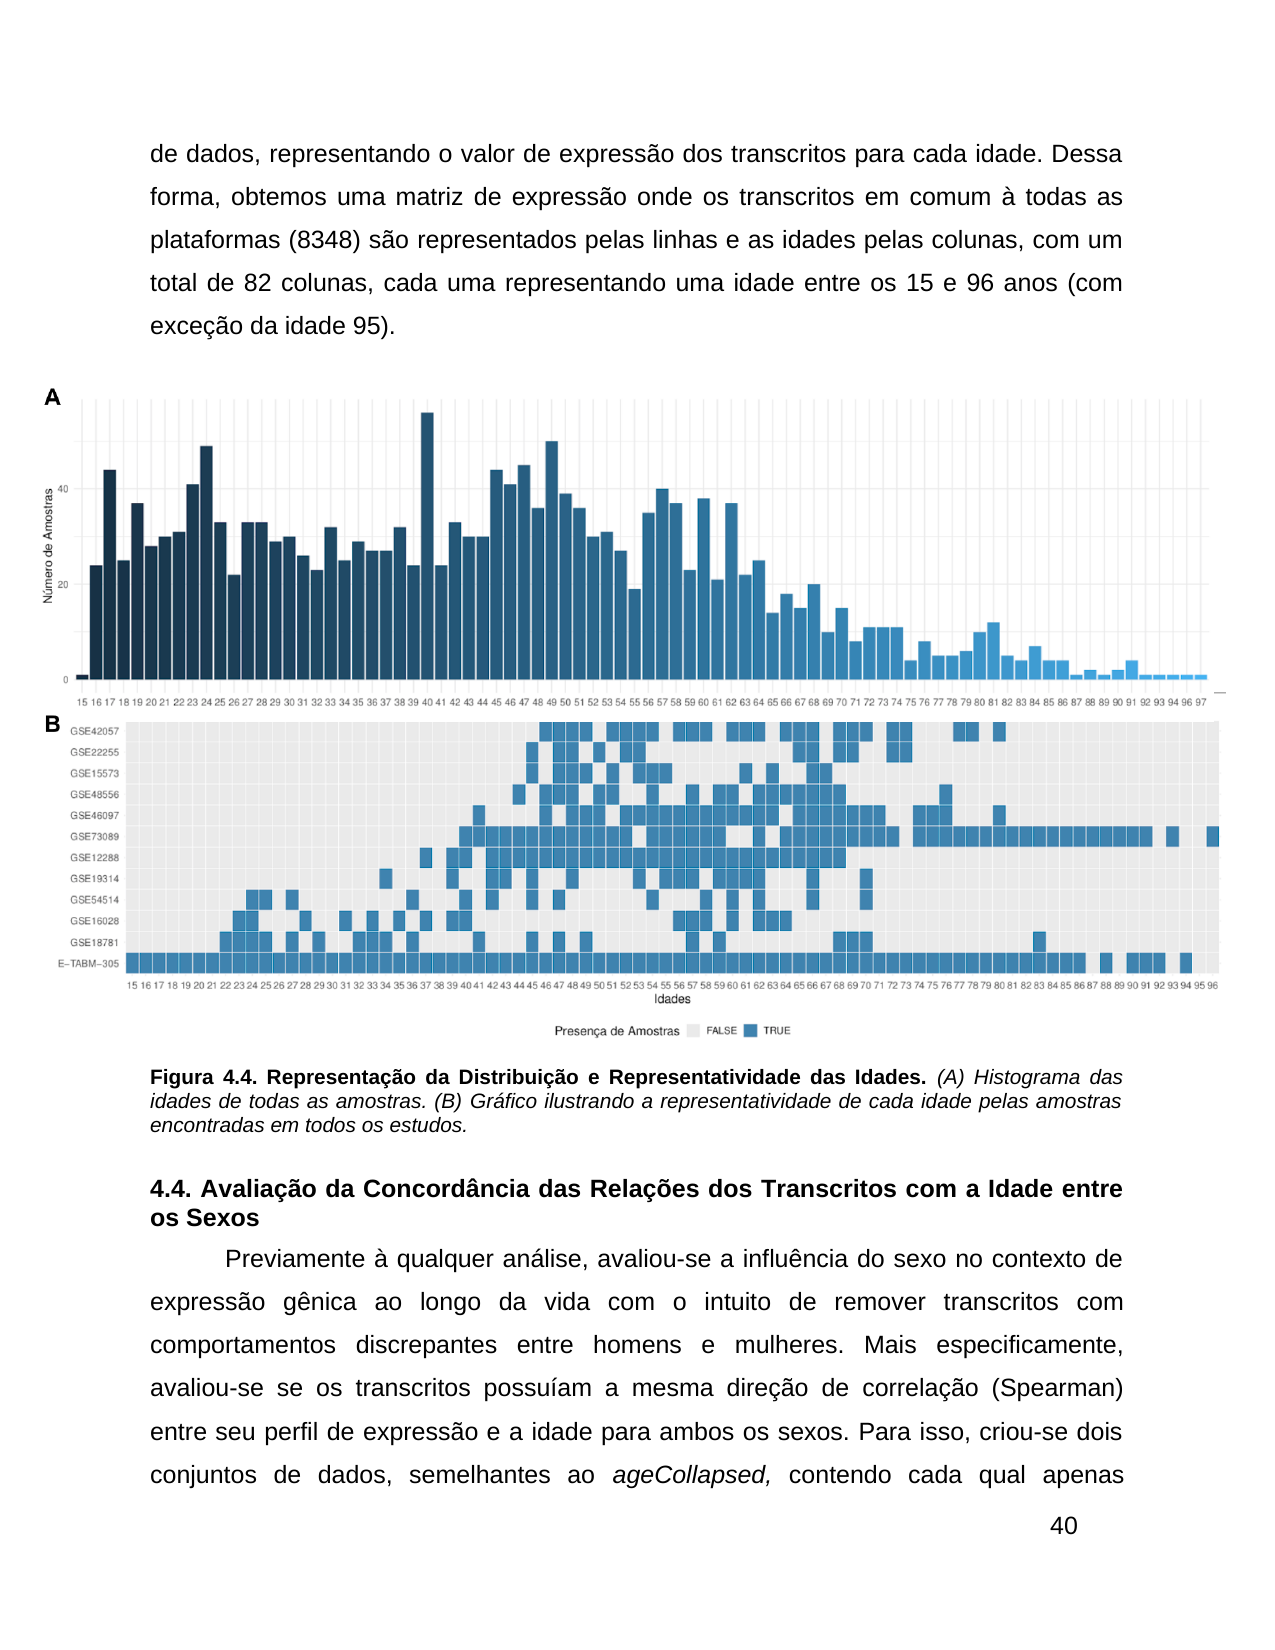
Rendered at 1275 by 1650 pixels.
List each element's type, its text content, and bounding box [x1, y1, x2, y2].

picture [37, 375, 1226, 1044]
text Figura 4.4. Representação da Distribuição e Representatividade das Idades. (A) Histograma das idades de todas as amostras. (B) Gráfico ilustrando a representatividade de cada idade pelas amostras encontradas em todos os estudos. [150, 1064, 1125, 1136]
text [150, 1244, 1125, 1488]
subtitle 4.4. Avaliação da Concordância das Relações dos Transcritos com a Idade entre os Sexos [150, 1174, 1125, 1231]
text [150, 139, 1125, 340]
